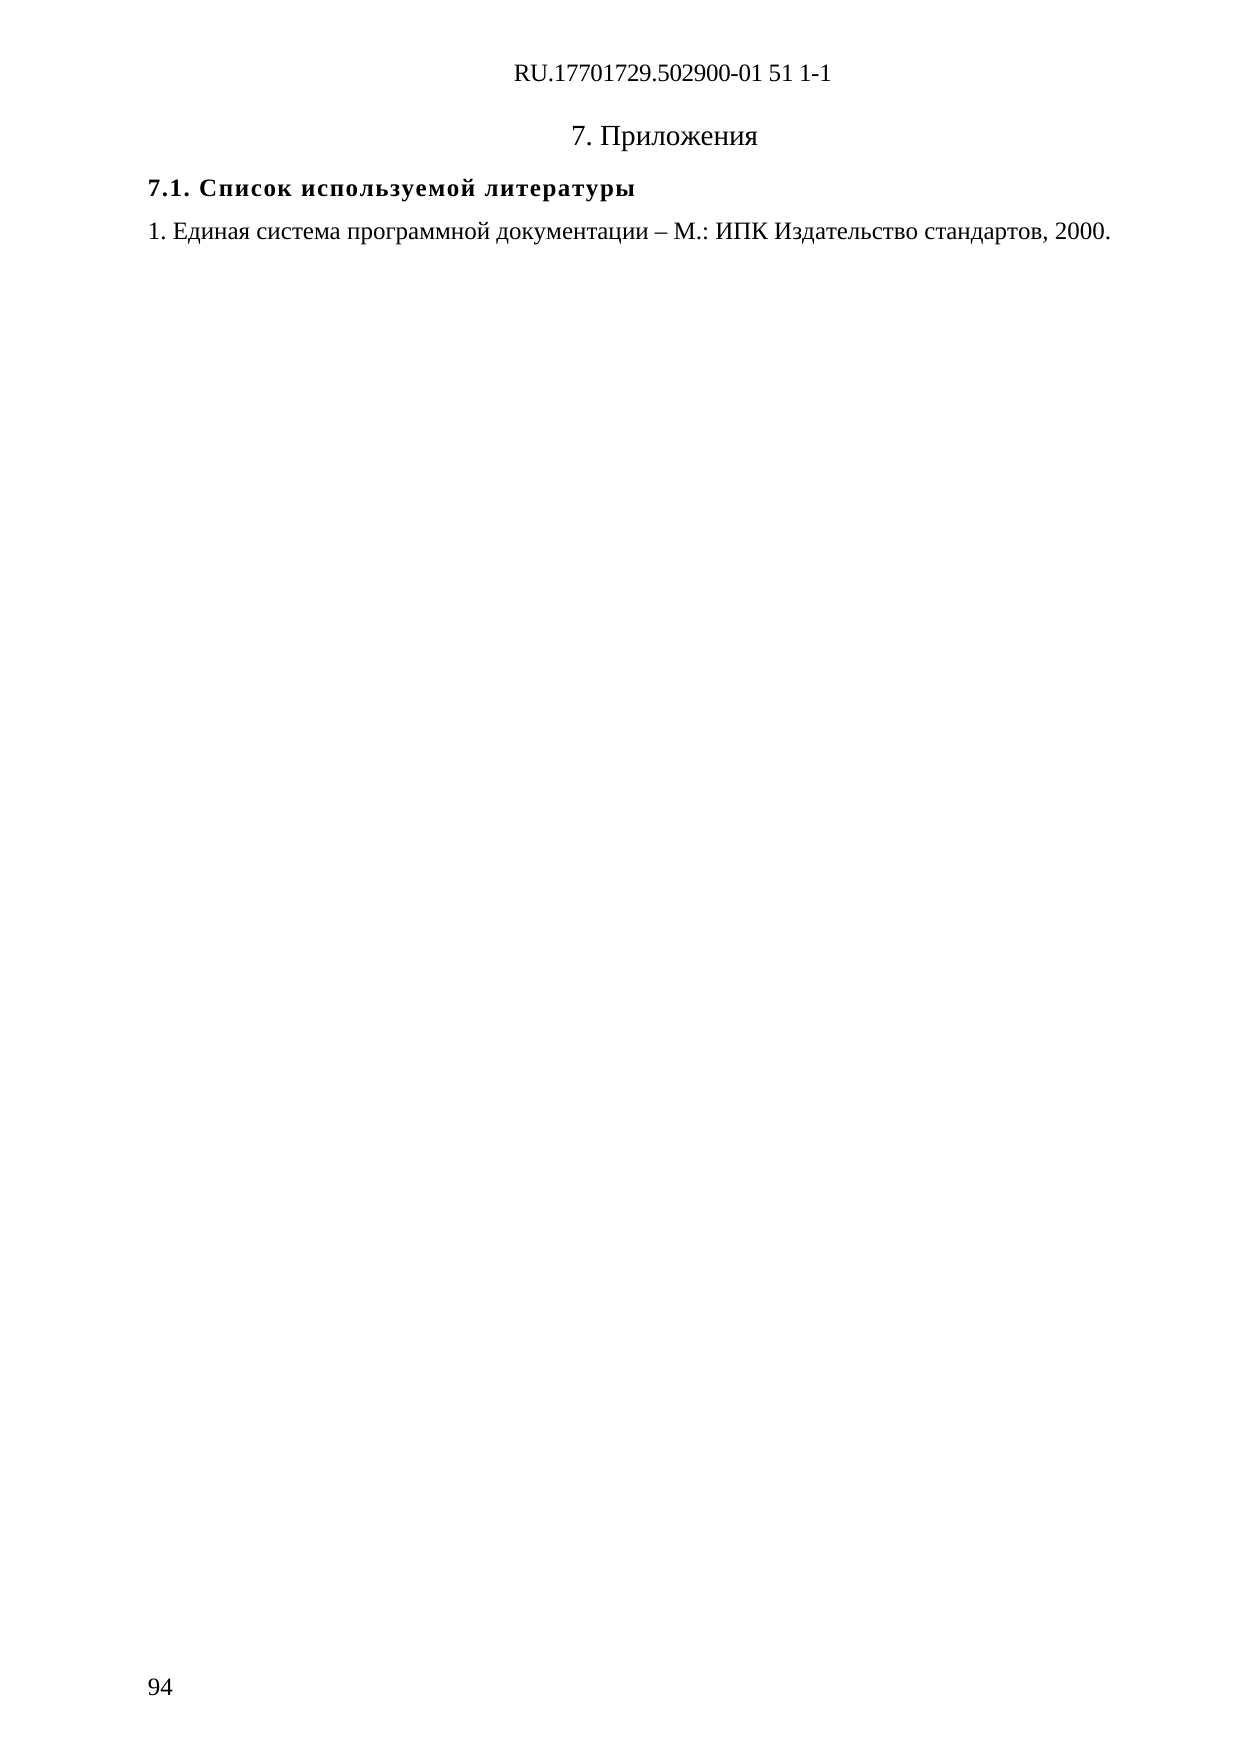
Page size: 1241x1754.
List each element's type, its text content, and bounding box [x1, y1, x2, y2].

list 1. Единая система программной документации – М.: ИПК Издательство стандартов, 2000. [148, 216, 1181, 244]
subtitle 7. Приложения [148, 118, 1181, 152]
subtitle 7.1. Список используемой литературы [148, 173, 1181, 201]
